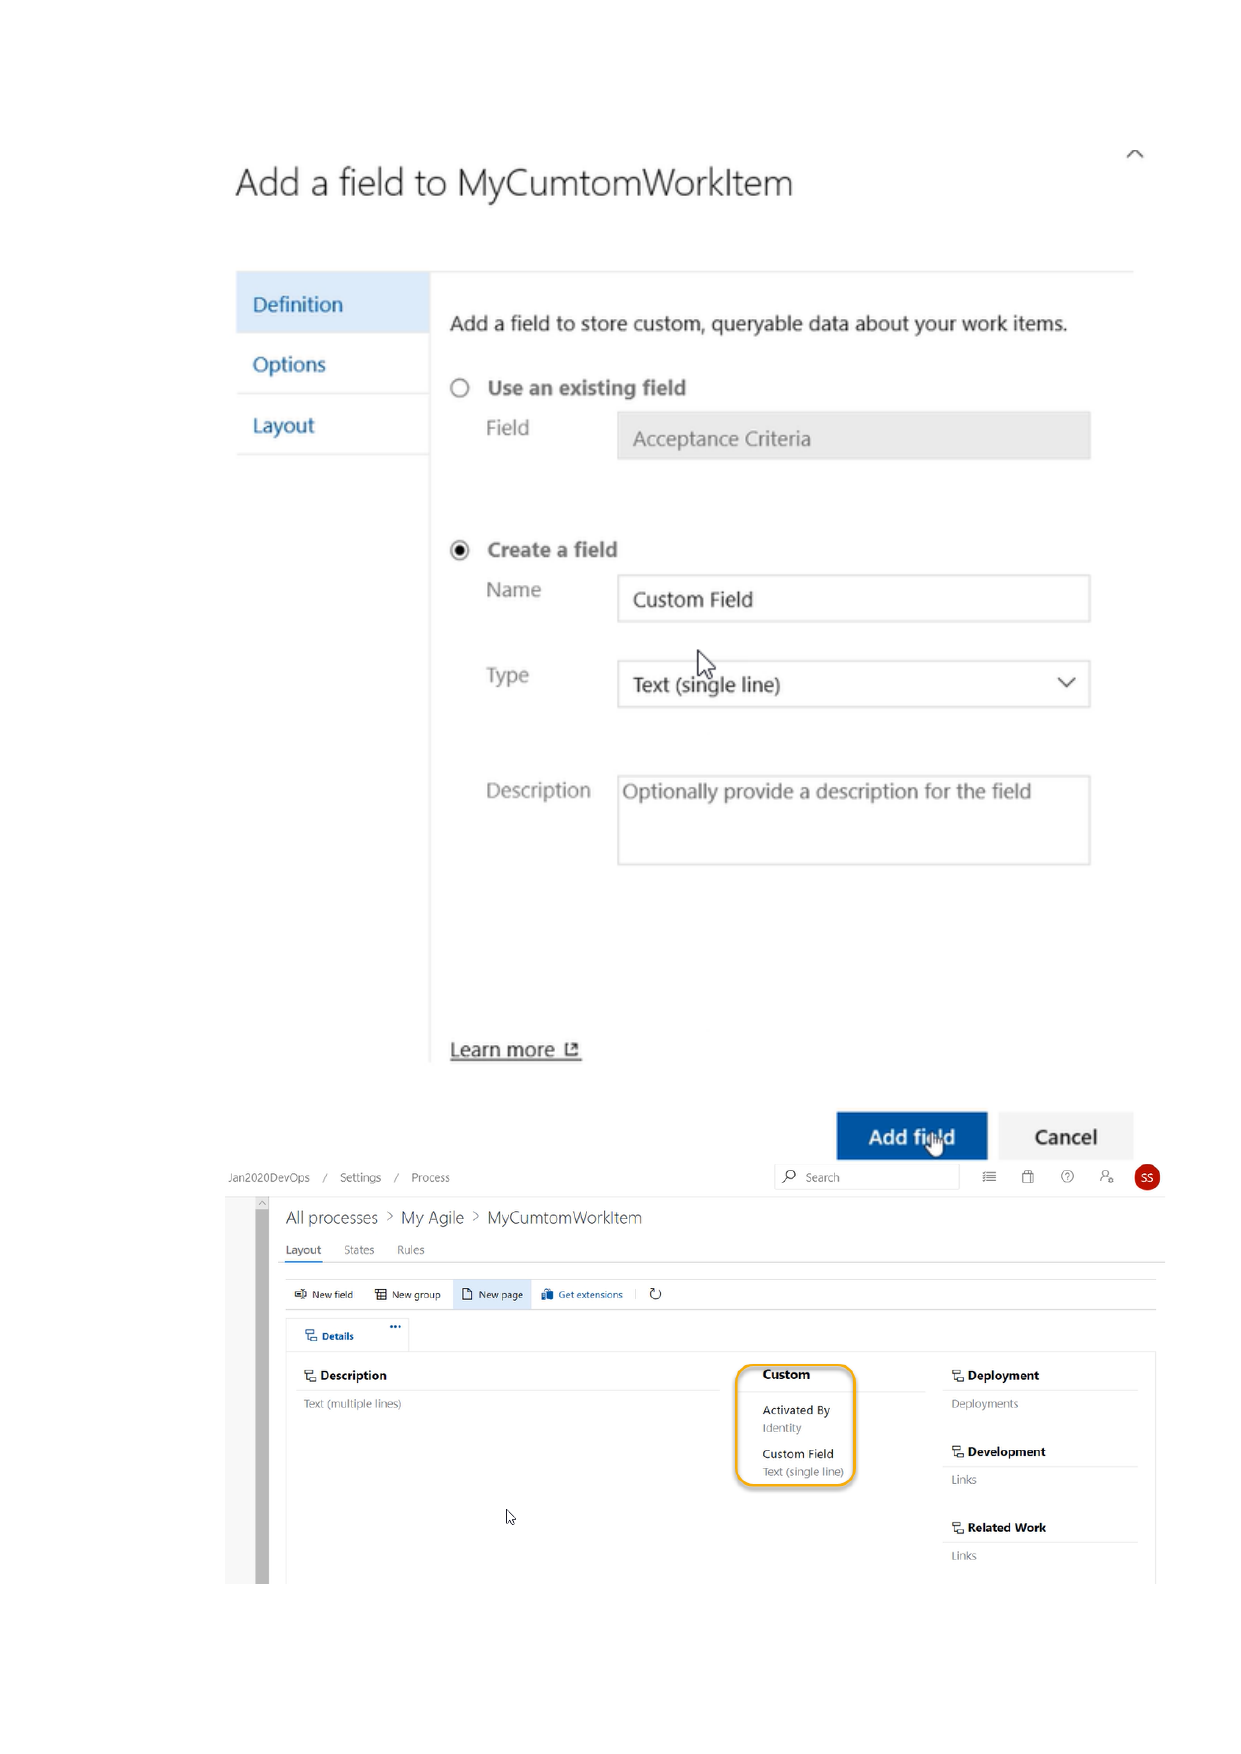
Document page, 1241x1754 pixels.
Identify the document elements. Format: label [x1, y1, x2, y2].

picture [225, 150, 1153, 1163]
picture [225, 1164, 1166, 1584]
